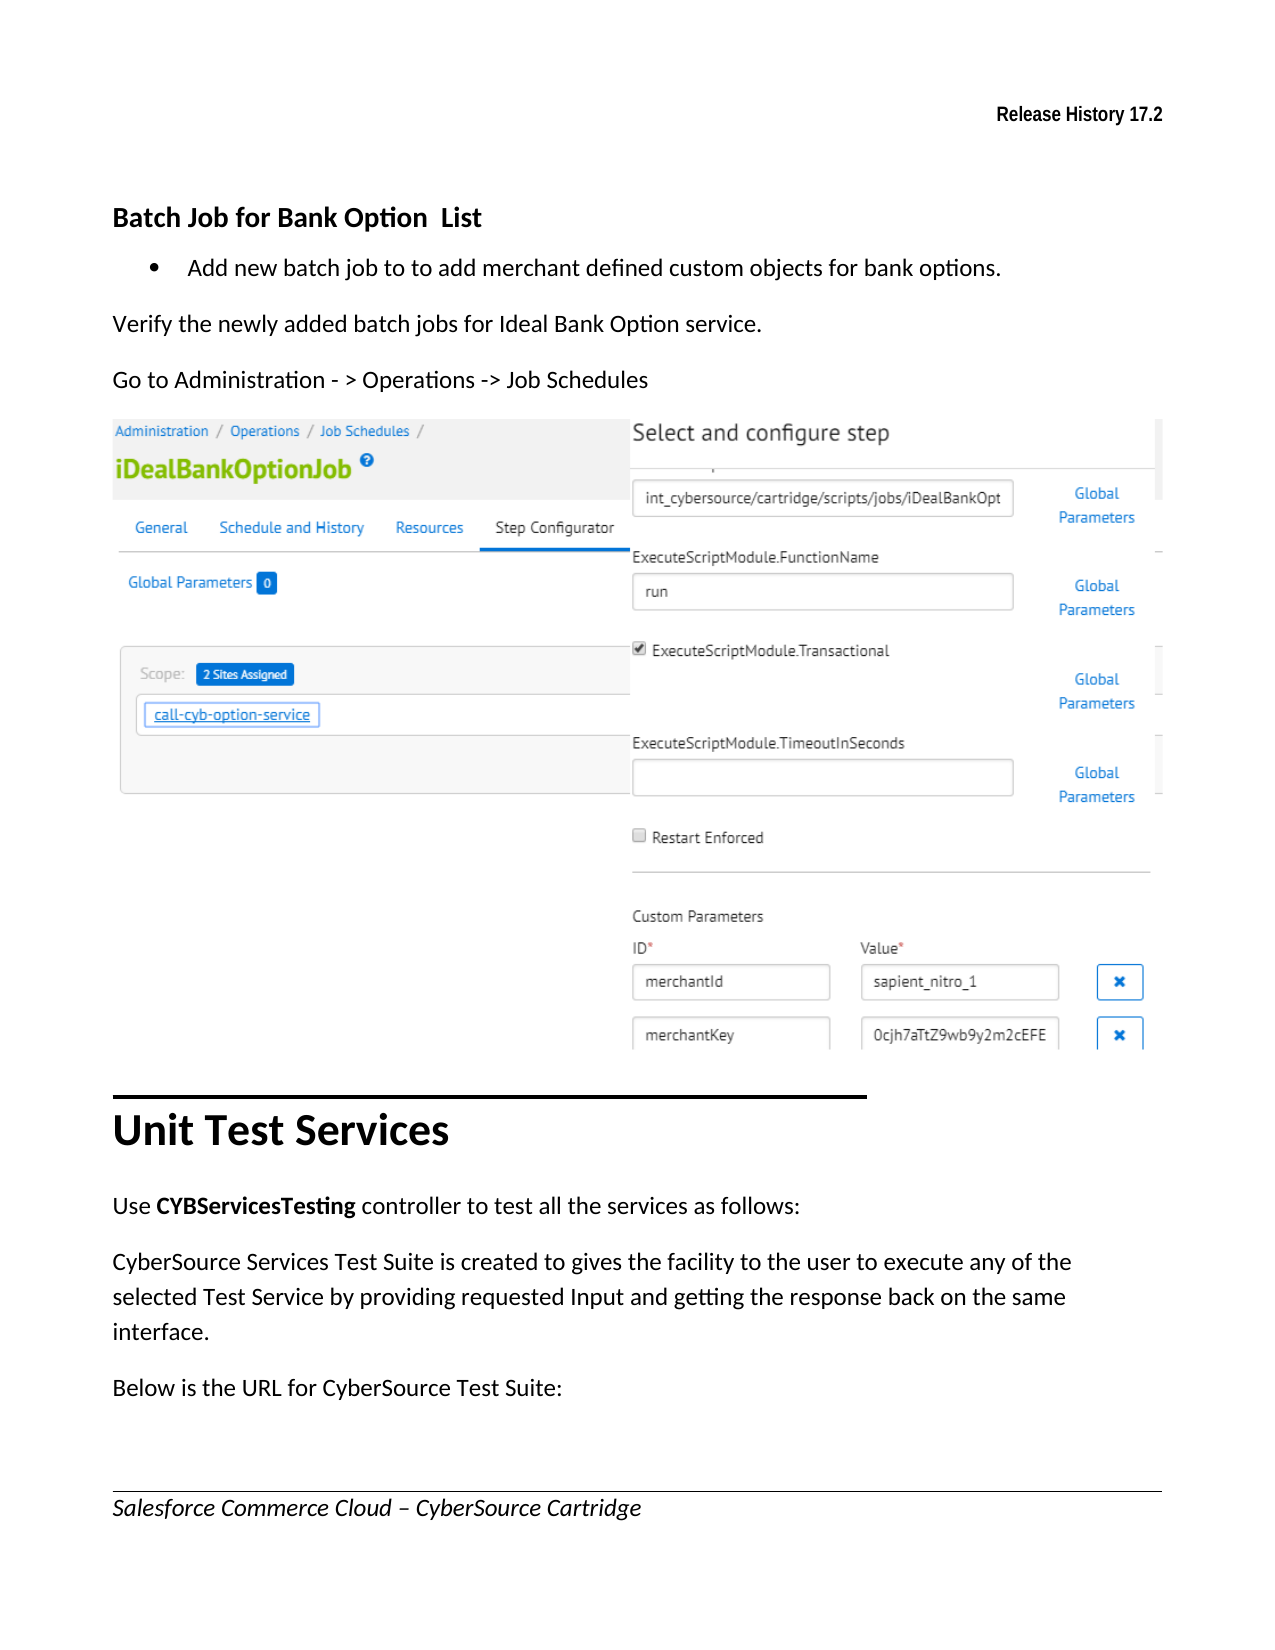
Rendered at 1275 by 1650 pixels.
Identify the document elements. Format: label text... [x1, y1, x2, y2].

text Verify the newly added batch jobs for Ideal Bank Option service. [112, 308, 1162, 338]
subtitle Unit Test Services [112, 1096, 867, 1157]
text Use CYBServicesTesting controller to test all the services as follows: [112, 1191, 1162, 1221]
text Go to Administration - > Operations -> Job Schedules [112, 364, 1162, 394]
text Below is the URL for CyberSource Test Suite: [112, 1372, 1162, 1403]
subtitle Batch Job for Bank Option List [112, 199, 1162, 234]
text CyberSource Services Test Suite is created to gives the facility to the user to execute any of the selected Test Service by providing requested Input and getting the response back on the same interface. [112, 1246, 1162, 1347]
list Add new batch job to to add merchant defined custom objects for bank options. [150, 252, 1162, 283]
picture [112, 419, 1163, 1053]
